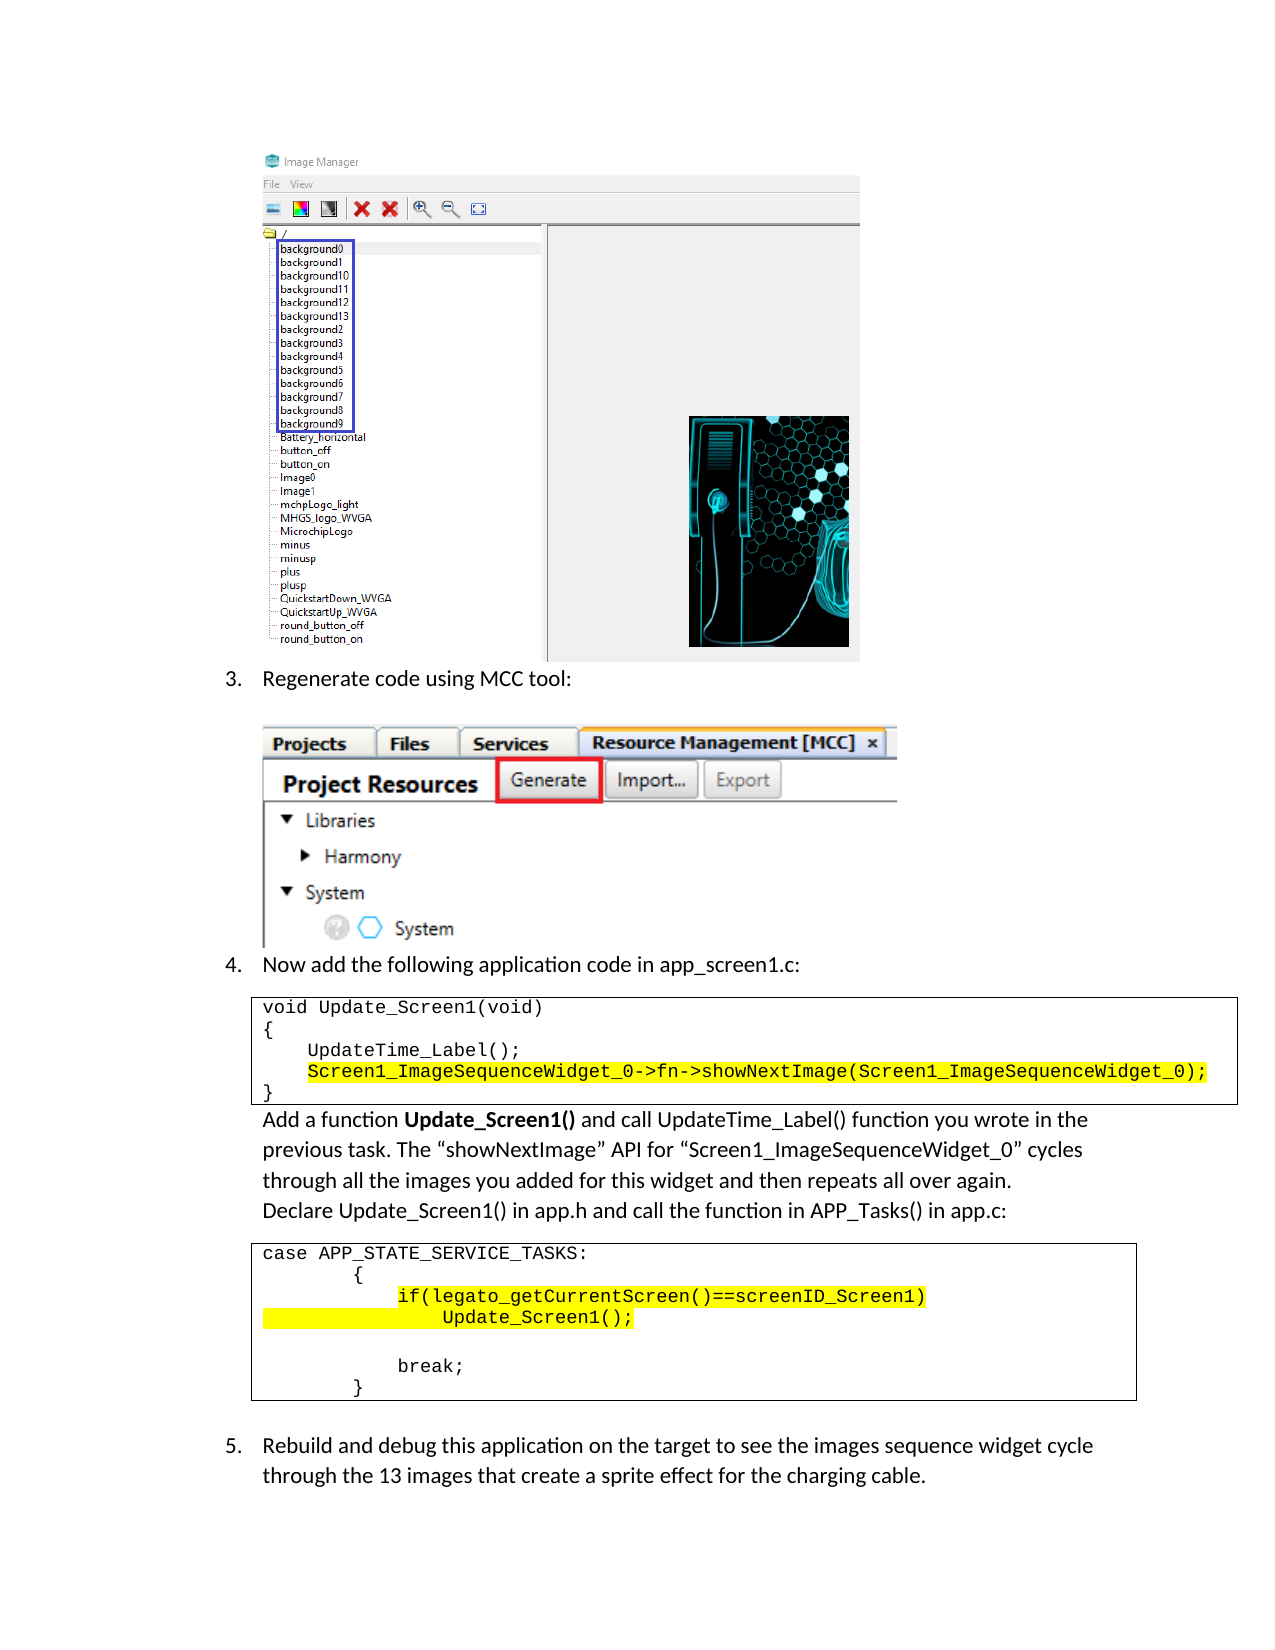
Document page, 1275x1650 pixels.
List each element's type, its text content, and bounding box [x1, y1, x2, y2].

table_header case APP_STATE_SERVICE_TASKS: { if(legato_getCurrentScreen()==screenID_Screen1) Update_Screen1(); break; } [252, 1244, 1136, 1399]
list Regenerate code using MCC tool: [225, 664, 1125, 692]
list Rebuild and debug this application on the target to see the images sequence widget cycle through the 13 images that create a sprite effect for the charging cable. [225, 1431, 1125, 1489]
picture [262, 724, 898, 948]
list Add a function Update_Screen1() and call UpdateTime_Label() function you wrote in the previous task. The “showNextImage” API for “Screen1_ImageSequenceWidget_0” cycles through all the images you added for this widget and then repeats all over again. [262, 1105, 1125, 1194]
list Declare Update_Screen1() in app.h and call the function in APP_Tasks() in app.c: [262, 1196, 1125, 1224]
picture [262, 150, 860, 662]
table_header void Update_Screen1(void) { UpdateTime_Label(); Screen1_ImageSequenceWidget_0->fn->showNextImage(Screen1_ImageSequenceWidget_0); } [252, 998, 1237, 1104]
list Now add the following application code in app_screen1.c: [225, 950, 1125, 978]
